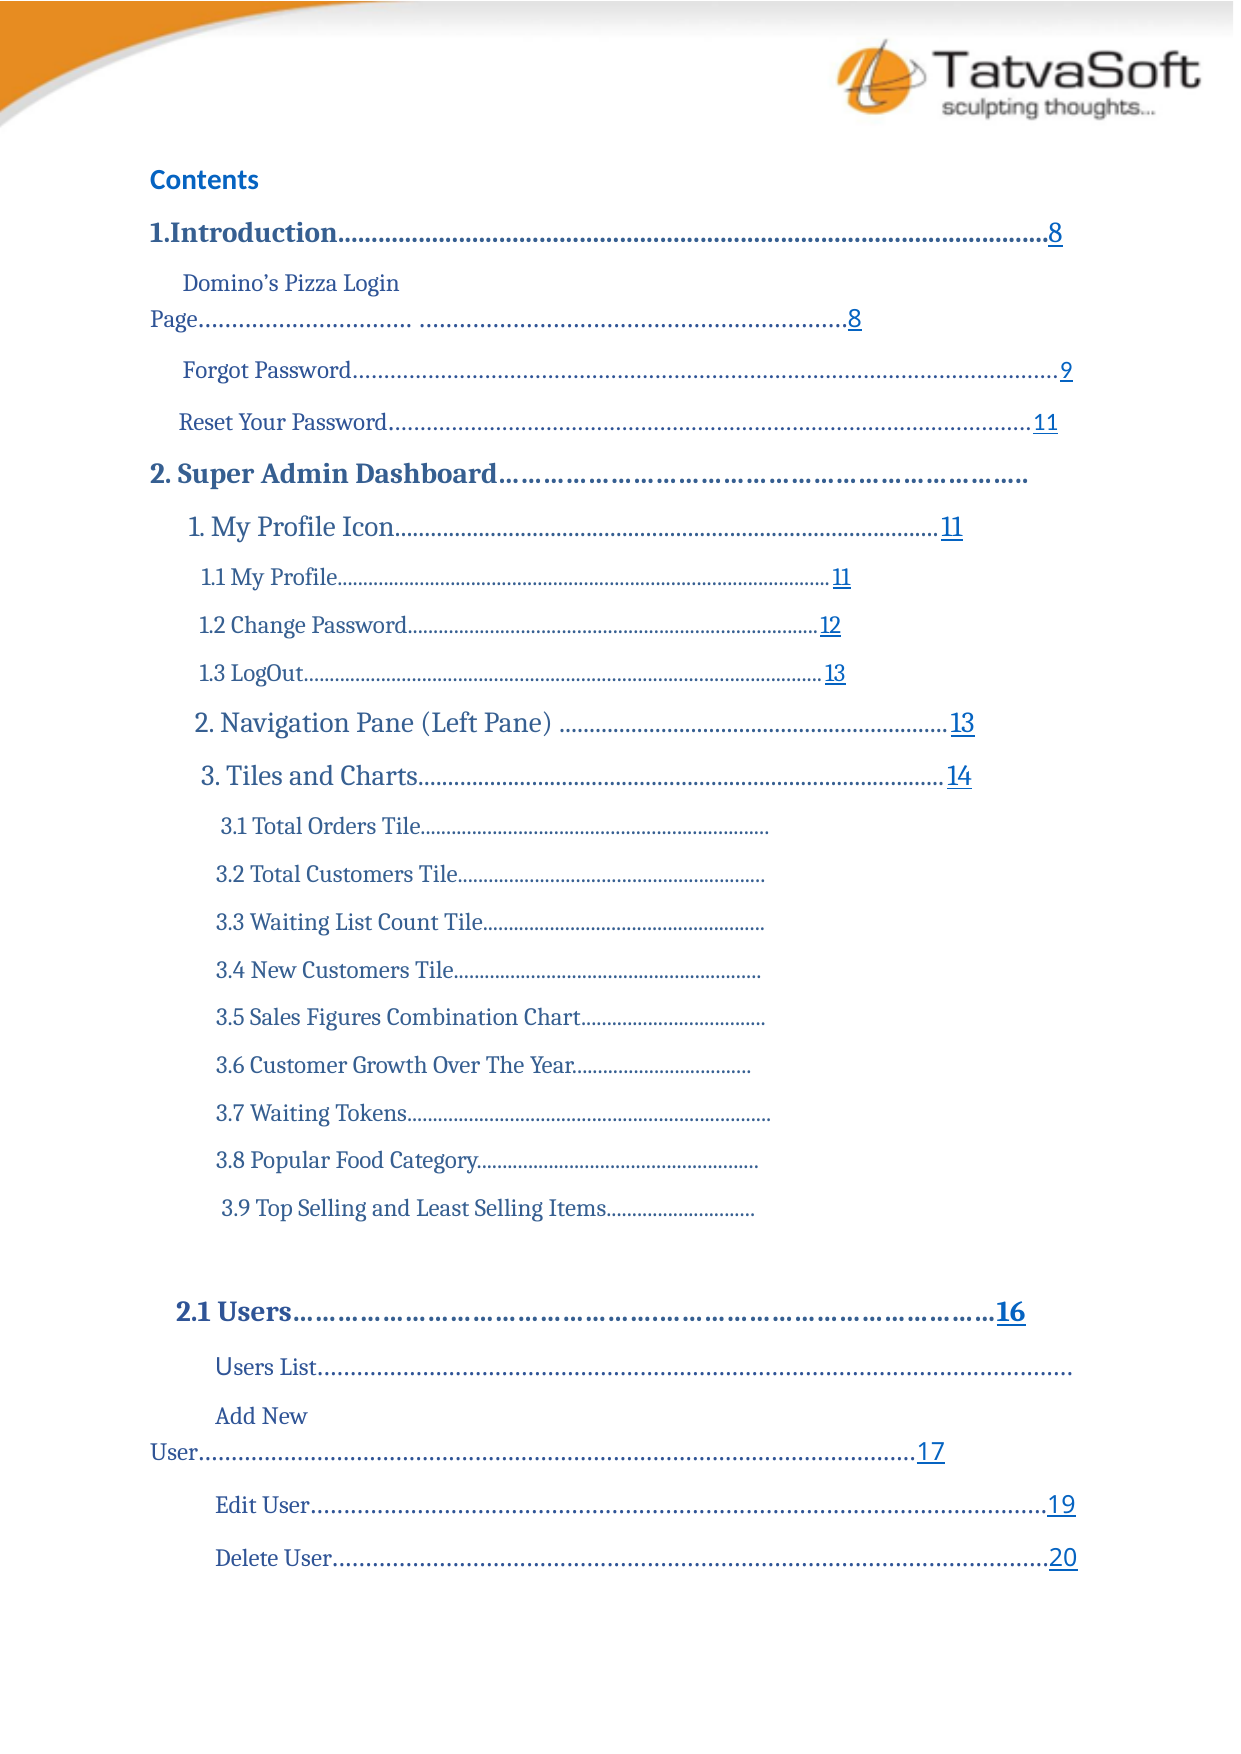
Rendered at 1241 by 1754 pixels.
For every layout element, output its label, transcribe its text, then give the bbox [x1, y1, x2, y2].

text Delete User...........................................................................................................20 [150, 1540, 1090, 1574]
text 3.2 Total Customers Tile............................................................ [150, 860, 1090, 889]
text 2. Super Admin Dashboard…………………………………………………………….. [150, 457, 1090, 491]
text Domino’s Pizza Login Page................................ ................................................................8 [150, 269, 1090, 335]
text 3.3 Waiting List Count Tile....................................................... [150, 908, 1090, 937]
text Edit User..............................................................................................................19 [150, 1487, 1090, 1521]
text 1.2 Change Password................................................................................12 [150, 611, 1090, 640]
text 3.8 Popular Food Category....................................................... [150, 1146, 1090, 1175]
text 3.6 Customer Growth Over The Year................................... [150, 1051, 1090, 1080]
text 2. Navigation Pane (Left Pane) .................................................................13 [150, 707, 1090, 740]
text 1. My Profile Icon...........................................................................................11 [150, 510, 1090, 544]
text Forgot Password................................................................................................................9 [150, 354, 1090, 385]
text Contents [150, 106, 1090, 197]
text 3.5 Sales Figures Combination Chart.................................... [150, 1003, 1090, 1032]
text 1.3 LogOut.....................................................................................................13 [150, 659, 1090, 688]
text 2.1 Users………………………………………….………………………………………16 [150, 1295, 1090, 1329]
text 3.7 Waiting Tokens....................................................................... [150, 1099, 1090, 1127]
text Add New User……………………………………………………………………………………………….17 [150, 1402, 1090, 1467]
text Users List.…………………………………………………………............................................... [150, 1348, 1090, 1382]
text 3.1 Total Orders Tile.................................................................... [150, 812, 1090, 841]
text 3.4 New Customers Tile............................................................ [150, 956, 1090, 984]
picture [0, 1, 1234, 159]
text 3.9 Top Selling and Least Selling Items............................. [150, 1194, 1090, 1223]
text Reset Your Password......................................................................................................11 [150, 404, 1090, 438]
text 1.Introduction..........................................................................................................8 [150, 216, 1090, 250]
text 3. Tiles and Charts........................................................................................14 [150, 759, 1090, 793]
text 1.1 My Profile................................................................................................11 [150, 563, 1090, 592]
